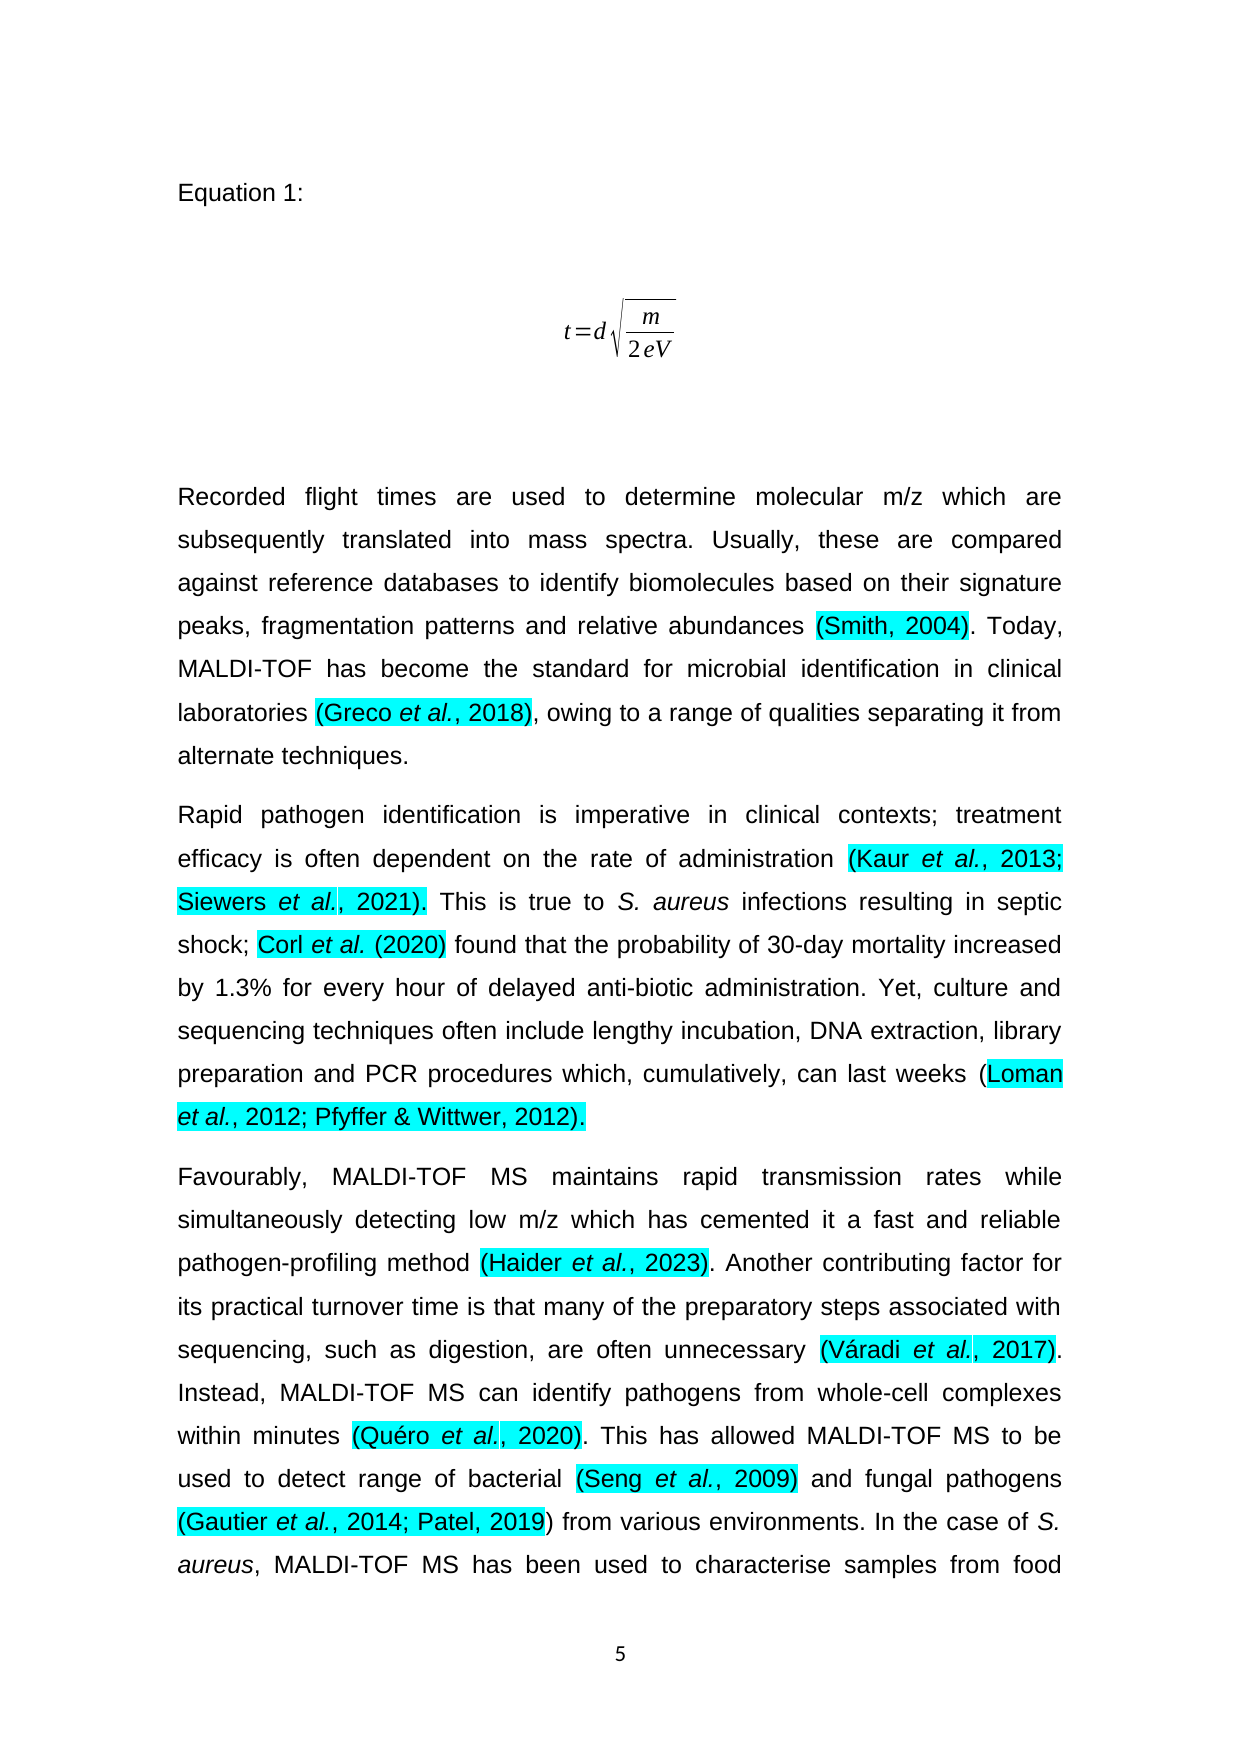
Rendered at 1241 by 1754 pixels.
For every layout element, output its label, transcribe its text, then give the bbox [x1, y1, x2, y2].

text Equation 1: [177, 178, 1063, 207]
text Recorded flight times are used to determine molecular m/z which are subsequently translated into mass spectra. Usually, these are compared against reference databases to identify biomolecules based on their signature peaks, fragmentation patterns and relative abundances (Smith, 2004). Today, MALDI-TOF has become the standard for microbial identification in clinical laboratories (Greco et al., 2018), owing to a range of qualities separating it from alternate techniques. [177, 482, 1063, 769]
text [177, 1162, 1063, 1579]
text Rapid pathogen identification is imperative in clinical contexts; treatment efficacy is often dependent on the rate of administration (Kaur et al., 2013; Siewers et al., 2021). This is true to S. aureus infections resulting in septic shock; Corl et al. (2020) found that the probability of 30-day mortality increased by 1.3% for every hour of delayed anti-biotic administration. Yet, culture and sequencing techniques often include lengthy incubation, DNA extraction, library preparation and PCR procedures which, cumulatively, can last weeks (Loman et al., 2012; Pfyffer & Wittwer, 2012). [177, 800, 1063, 1131]
